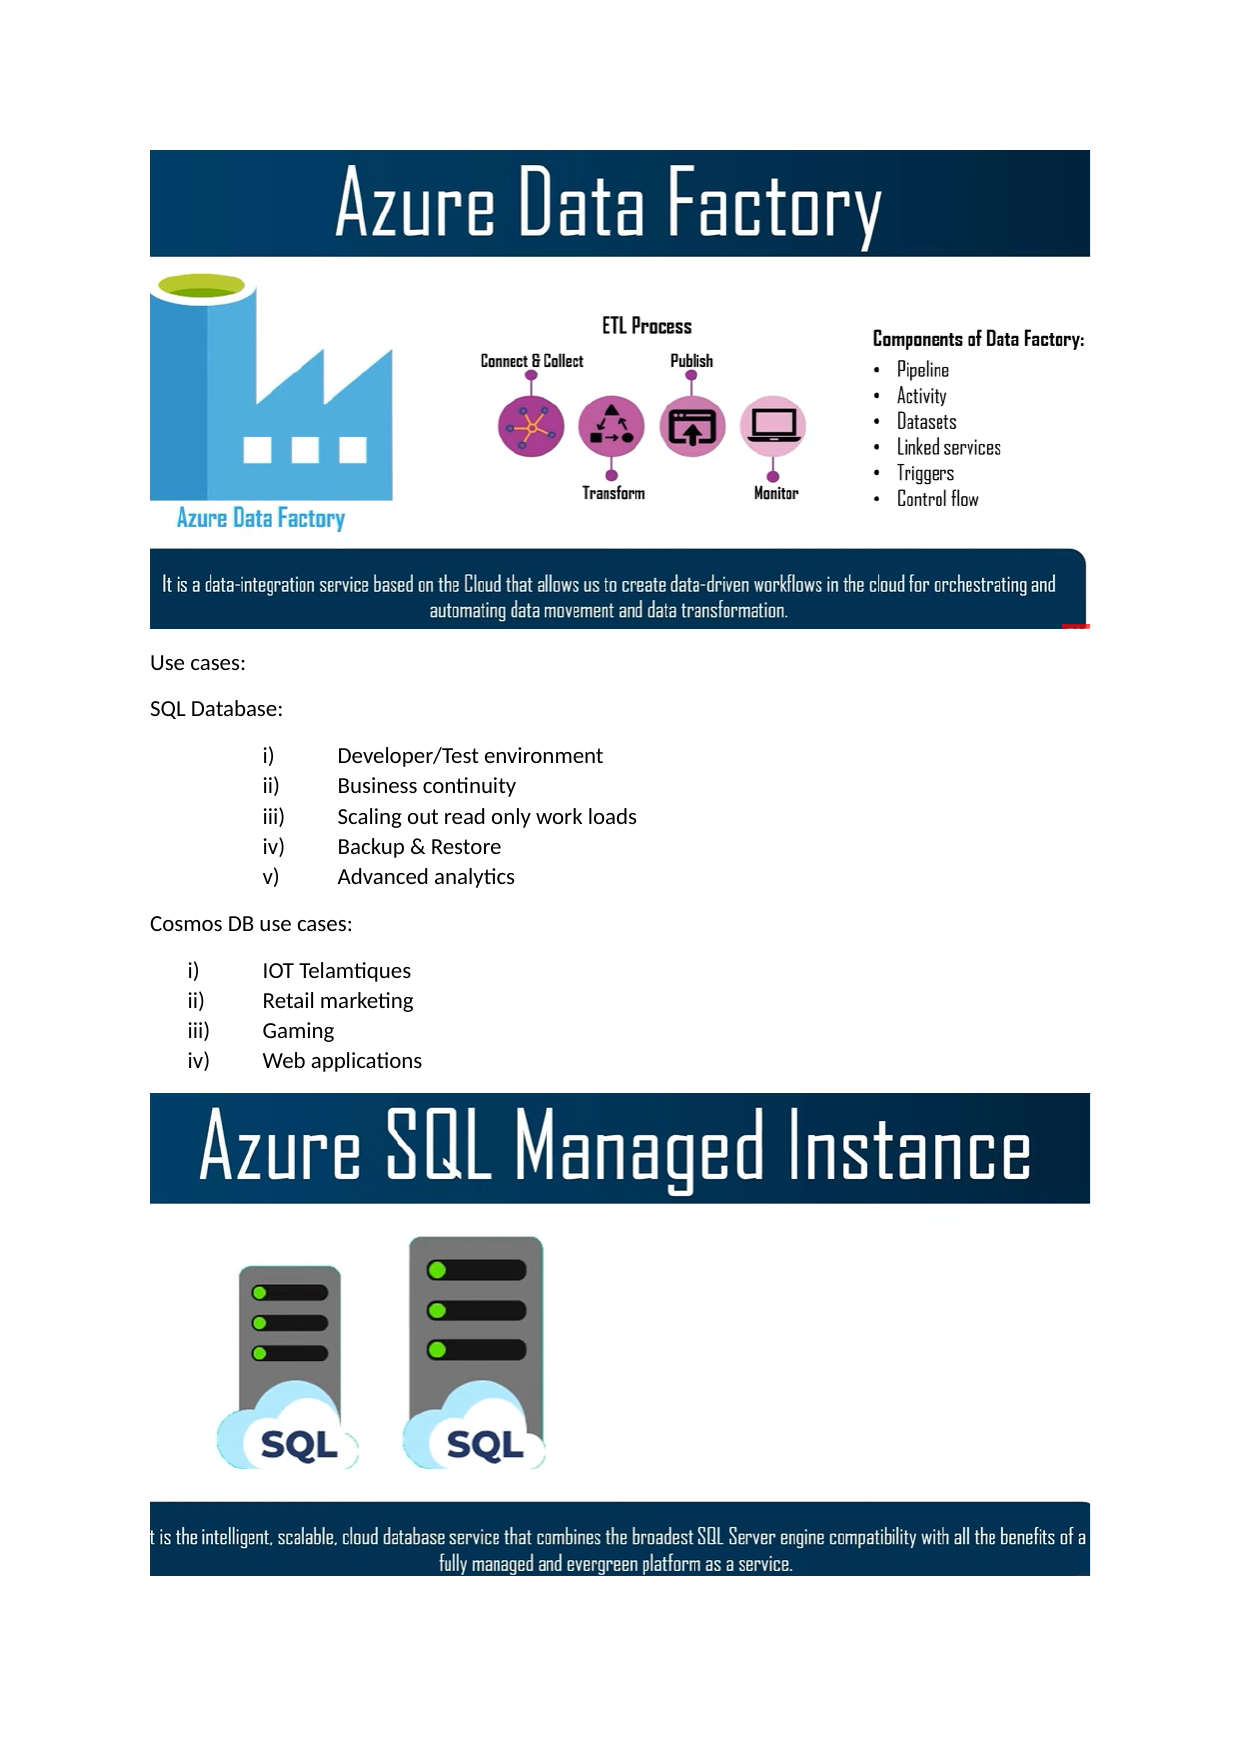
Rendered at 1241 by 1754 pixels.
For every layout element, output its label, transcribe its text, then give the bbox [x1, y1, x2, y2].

text Cosmos DB use cases: [150, 909, 1090, 937]
list IOT Telamtiques [187, 956, 1090, 984]
text SQL Database: [150, 694, 1090, 722]
list Advanced analytics [262, 862, 1090, 890]
text Use cases: [150, 648, 1090, 676]
list Web applications [187, 1047, 1090, 1074]
picture [150, 1093, 1091, 1576]
list Developer/Test environment [262, 741, 1090, 769]
picture [150, 150, 1091, 629]
list Scaling out read only work loads [262, 802, 1090, 830]
list Gaming [187, 1016, 1090, 1044]
list Backup & Restore [262, 832, 1090, 860]
list Retail marketing [187, 986, 1090, 1014]
list Business continuity [262, 772, 1090, 799]
